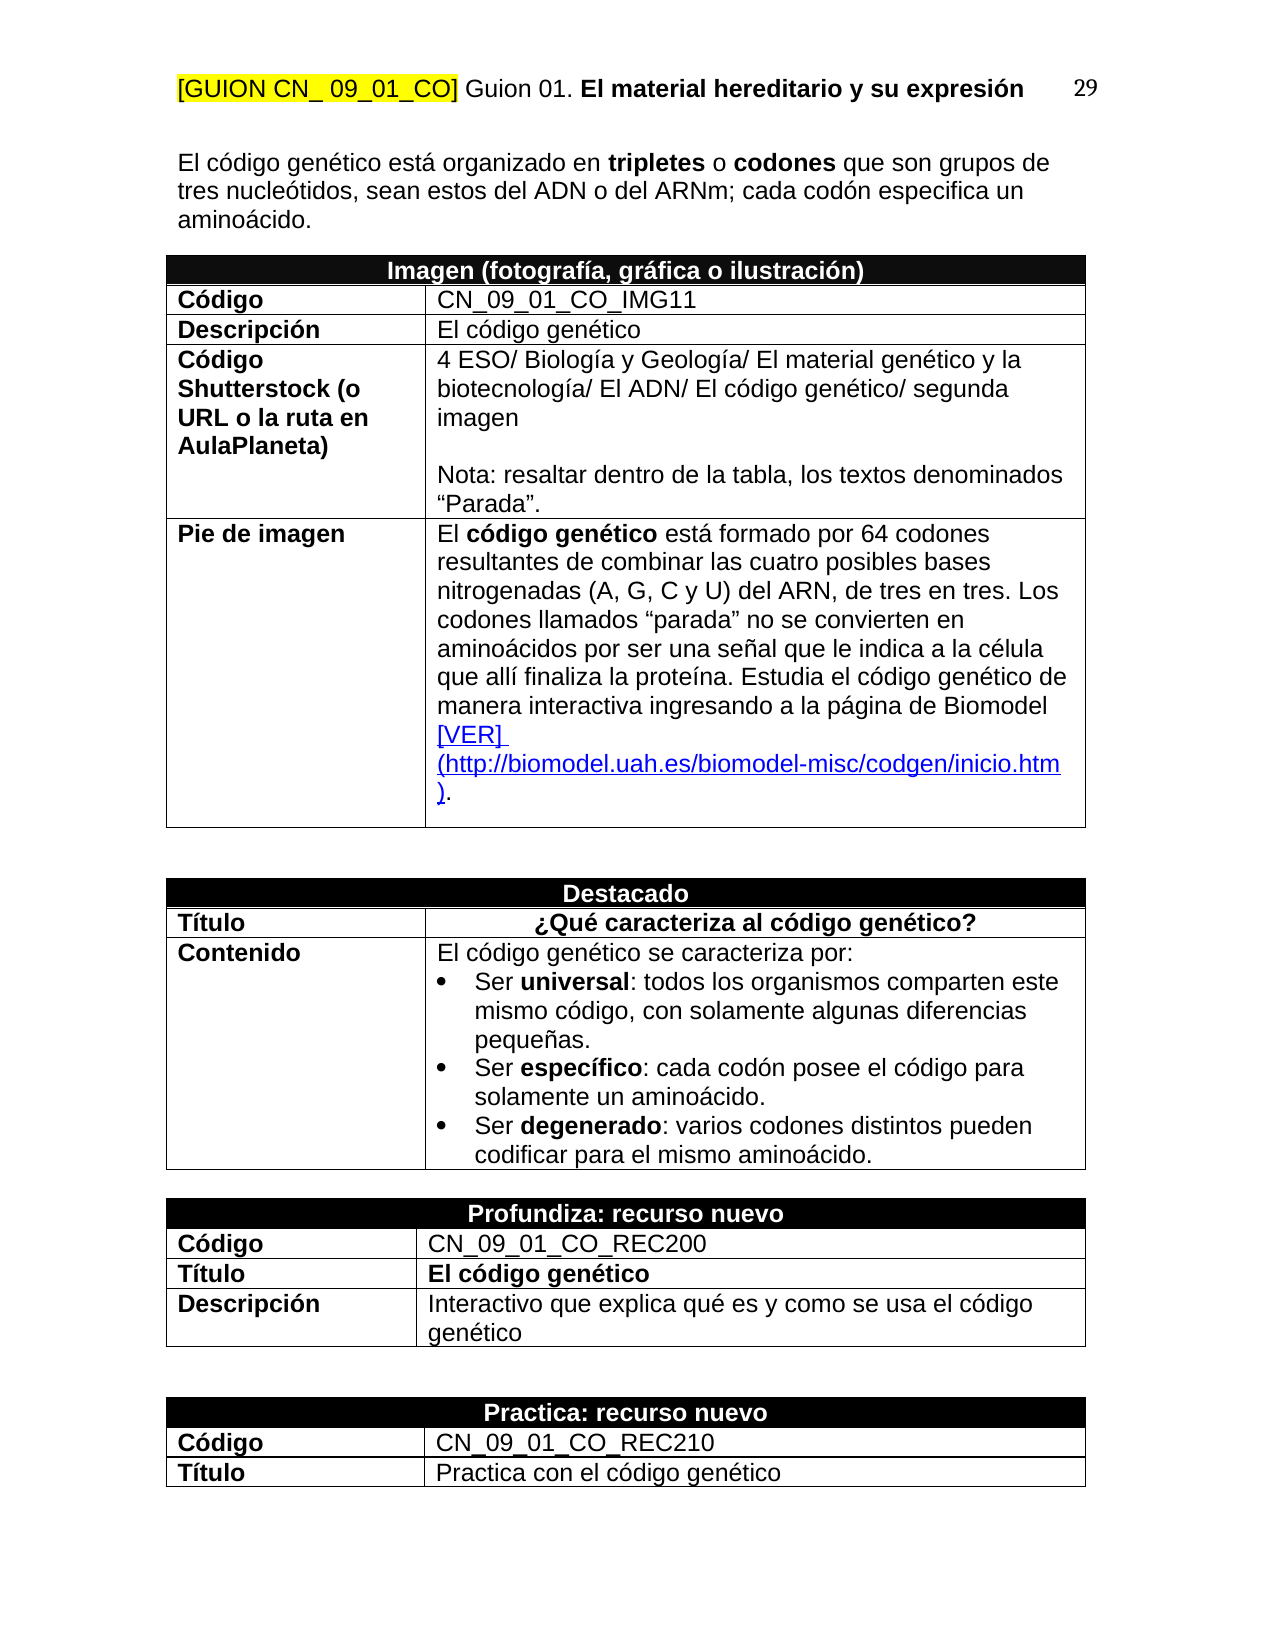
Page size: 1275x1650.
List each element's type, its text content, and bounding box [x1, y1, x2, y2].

table_cell Código [167, 286, 425, 314]
table_header Profundiza: recurso nuevo [167, 1199, 1085, 1228]
table_cell Código [167, 1229, 416, 1258]
table_cell El código genético [426, 315, 1085, 344]
table_cell Título [167, 909, 425, 937]
table_cell Practica con el código genético [425, 1458, 1085, 1486]
table_header Destacado [167, 879, 1085, 907]
table_cell El código genético se caracteriza por: Ser universal: todos los organismos comparten este mismo código, con solamente algunas diferencias pequeñas. Ser específico: cada codón posee el código para solamente un aminoácido. Ser degenerado: varios codones distintos pueden codificar para el mismo aminoácido. [426, 938, 1085, 1168]
table_cell Código [167, 1428, 424, 1456]
table_cell CN_09_01_CO_REC200 [417, 1229, 1085, 1258]
table_cell El código genético está formado por 64 codones resultantes de combinar las cuatro posibles bases nitrogenadas (A, G, C y U) del ARN, de tres en tres. Los codones llamados “parada” no se convierten en aminoácidos por ser una señal que le indica a la célula que allí finaliza la proteína. Estudia el código genético de manera interactiva ingresando a la página de Biomodel [VER] (http://biomodel.uah.es/biomodel-misc/codgen/inicio.htm). [426, 519, 1085, 827]
table_cell Código Shutterstock (o URL o la ruta en AulaPlaneta) [167, 345, 425, 518]
text El código genético está organizado en tripletes o codones que son grupos de tres nucleótidos, sean estos del ADN o del ARNm; cada codón especifica un aminoácido. [177, 148, 1098, 234]
table_cell Pie de imagen [167, 519, 425, 827]
table_cell Descripción [167, 1289, 416, 1346]
table_cell El código genético [417, 1259, 1085, 1288]
table_cell Título [167, 1259, 416, 1288]
table_cell CN_09_01_CO_REC210 [425, 1428, 1085, 1456]
table_header Imagen (fotografía, gráfica o ilustración) [167, 256, 1085, 284]
table_cell CN_09_01_CO_IMG11 [426, 286, 1085, 314]
table_cell Contenido [167, 938, 425, 1168]
table_cell 4 ESO/ Biología y Geología/ El material genético y la biotecnología/ El ADN/ El código genético/ segunda imagen Nota: resaltar dentro de la tabla, los textos denominados “Parada”. [426, 345, 1085, 518]
table_cell Interactivo que explica qué es y como se usa el código genético [417, 1289, 1085, 1346]
table_cell Título [167, 1458, 424, 1486]
table_cell Descripción [167, 315, 425, 344]
table_cell ¿Qué caracteriza al código genético? [426, 909, 1085, 937]
table_header Practica: recurso nuevo [167, 1398, 1085, 1427]
